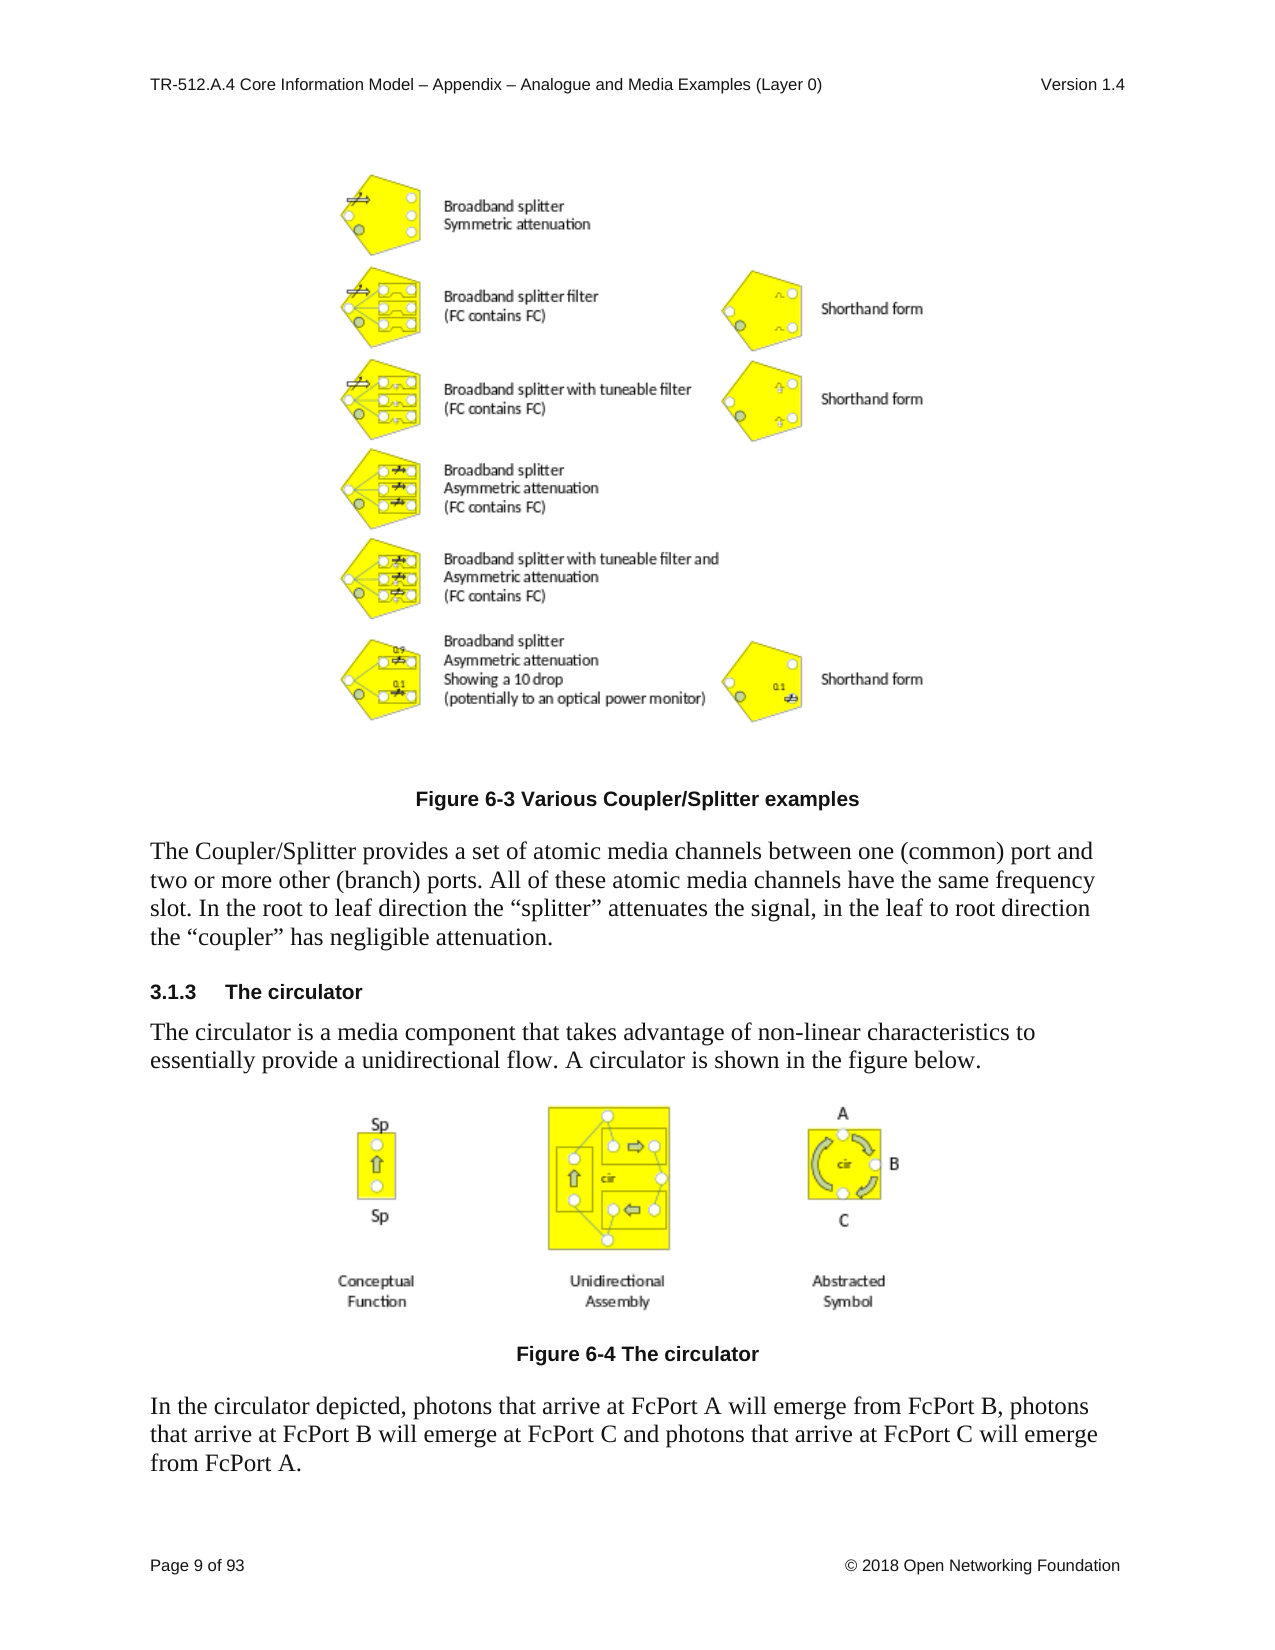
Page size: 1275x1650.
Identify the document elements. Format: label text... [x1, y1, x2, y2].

subtitle The circulator [150, 980, 1125, 1004]
text In the circulator depicted, photons that arrive at FcPort A will emerge from FcPort B, photons that arrive at FcPort B will emerge at FcPort C and photons that arrive at FcPort C will emerge from FcPort A. [150, 1391, 1125, 1477]
text The Coupler/Splitter provides a set of atomic media channels between one (common) port and two or more other (branch) ports. All of these atomic media channels have the same frequency slot. In the root to leaf direction the “splitter” attenuates the signal, in the leaf to root direction the “coupler” has negligible attenuation. [150, 836, 1125, 951]
text The circulator is a media component that takes advantage of non-linear characteristics to essentially provide a unidirectional flow. A circulator is shown in the figure below. [150, 1017, 1125, 1074]
